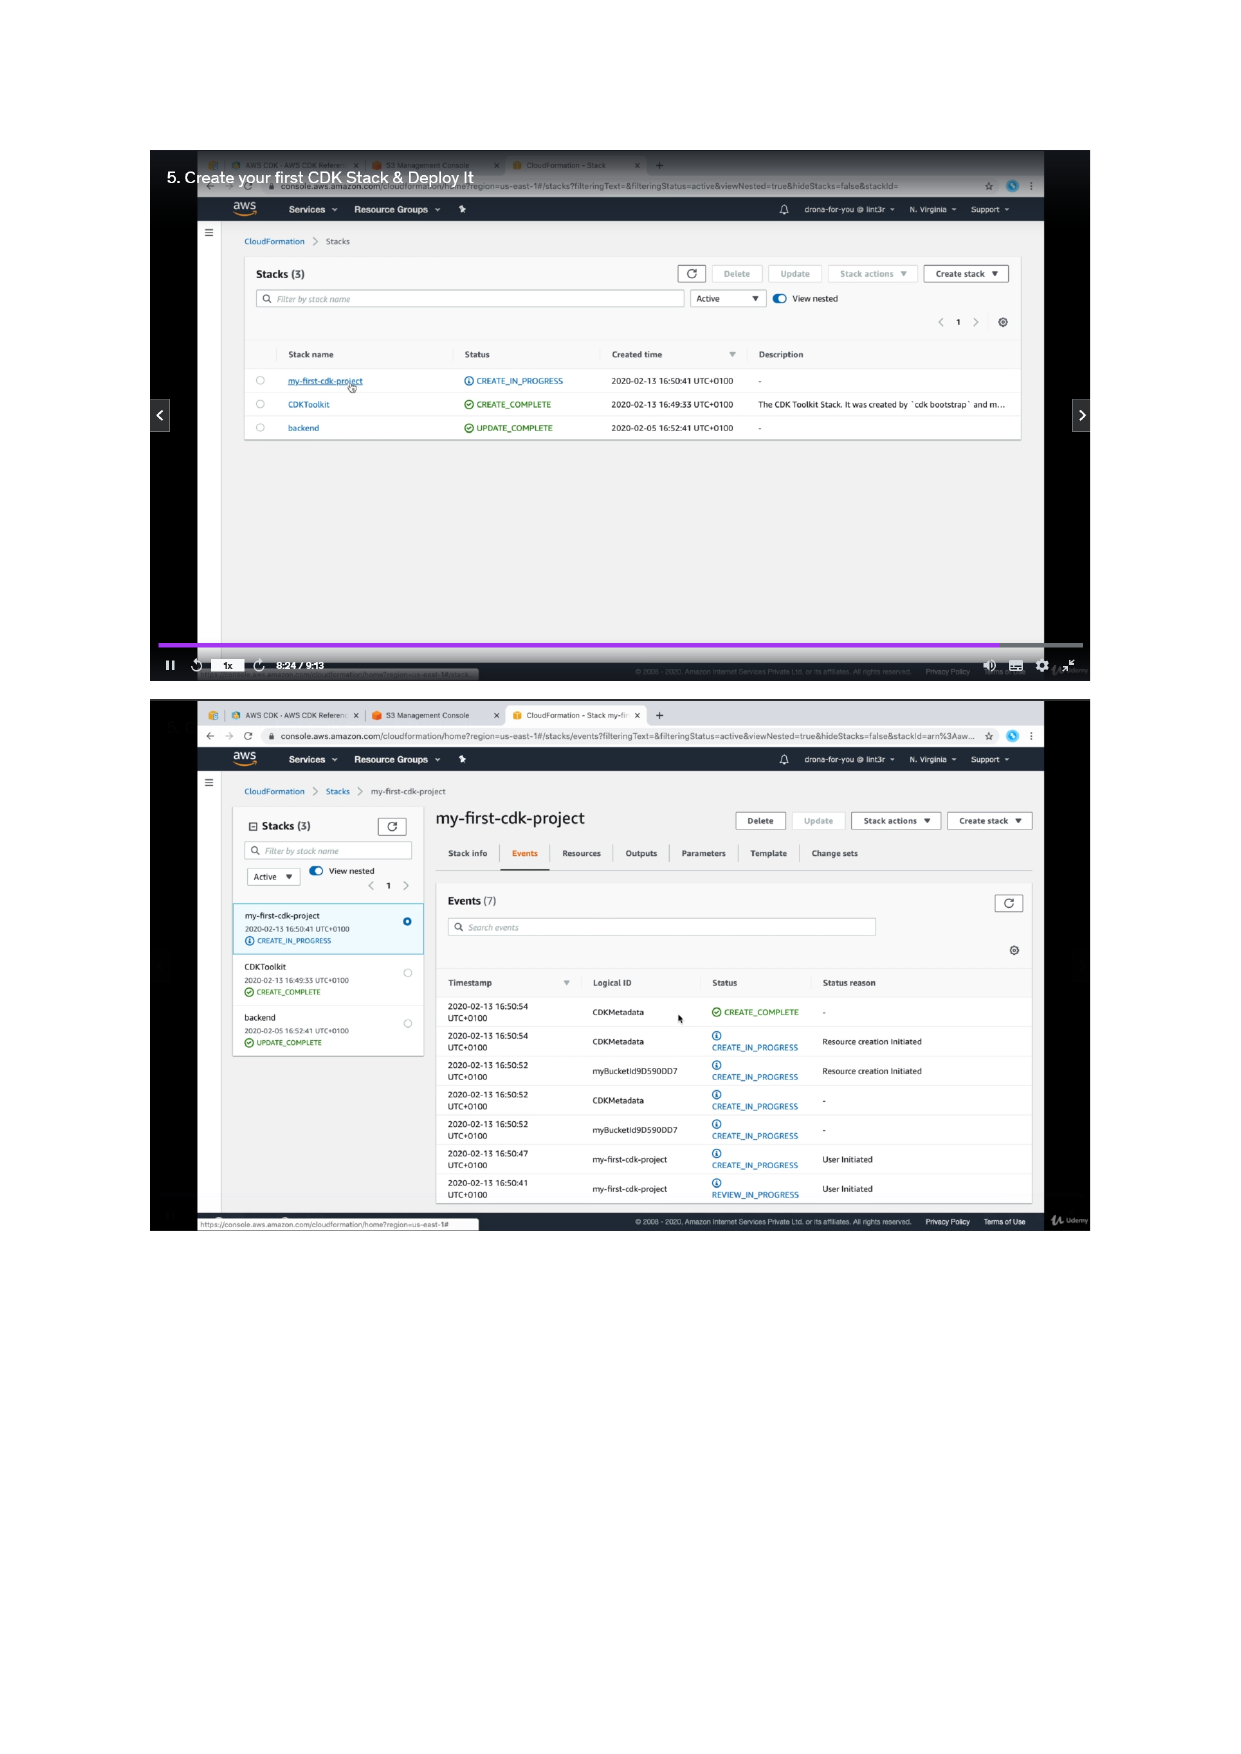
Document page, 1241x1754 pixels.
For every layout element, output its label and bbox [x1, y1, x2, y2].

picture [150, 150, 1091, 681]
picture [150, 699, 1091, 1231]
